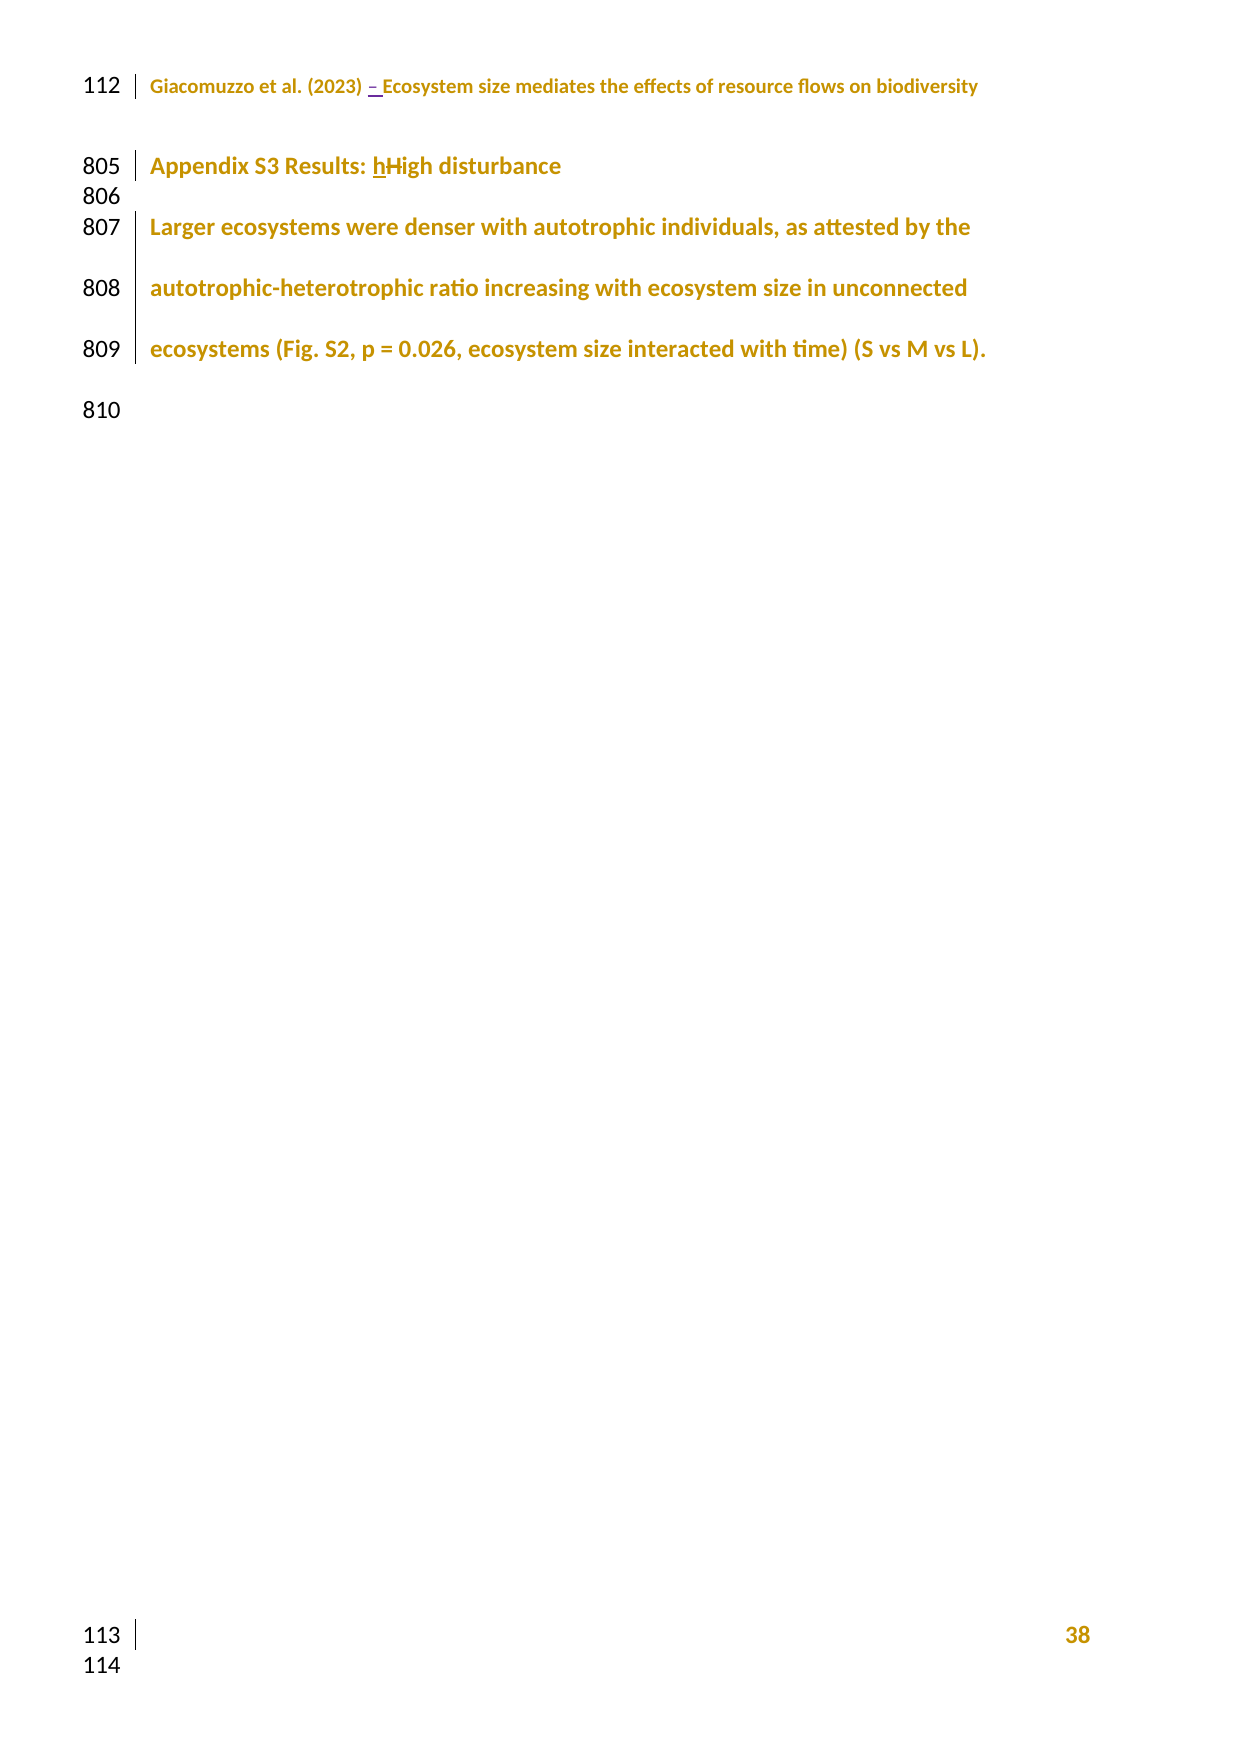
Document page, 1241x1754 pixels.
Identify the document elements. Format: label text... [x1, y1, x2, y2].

text Larger ecosystems were denser with autotrophic individuals, as attested by the autotrophic-heterotrophic ratio increasing with ecosystem size in unconnected ecosystems (Fig. S2, p = 0.026, ecosystem size interacted with time) (S vs M vs L). [150, 211, 1090, 364]
text Appendix S3 Results: igh disturbance [150, 150, 1090, 181]
